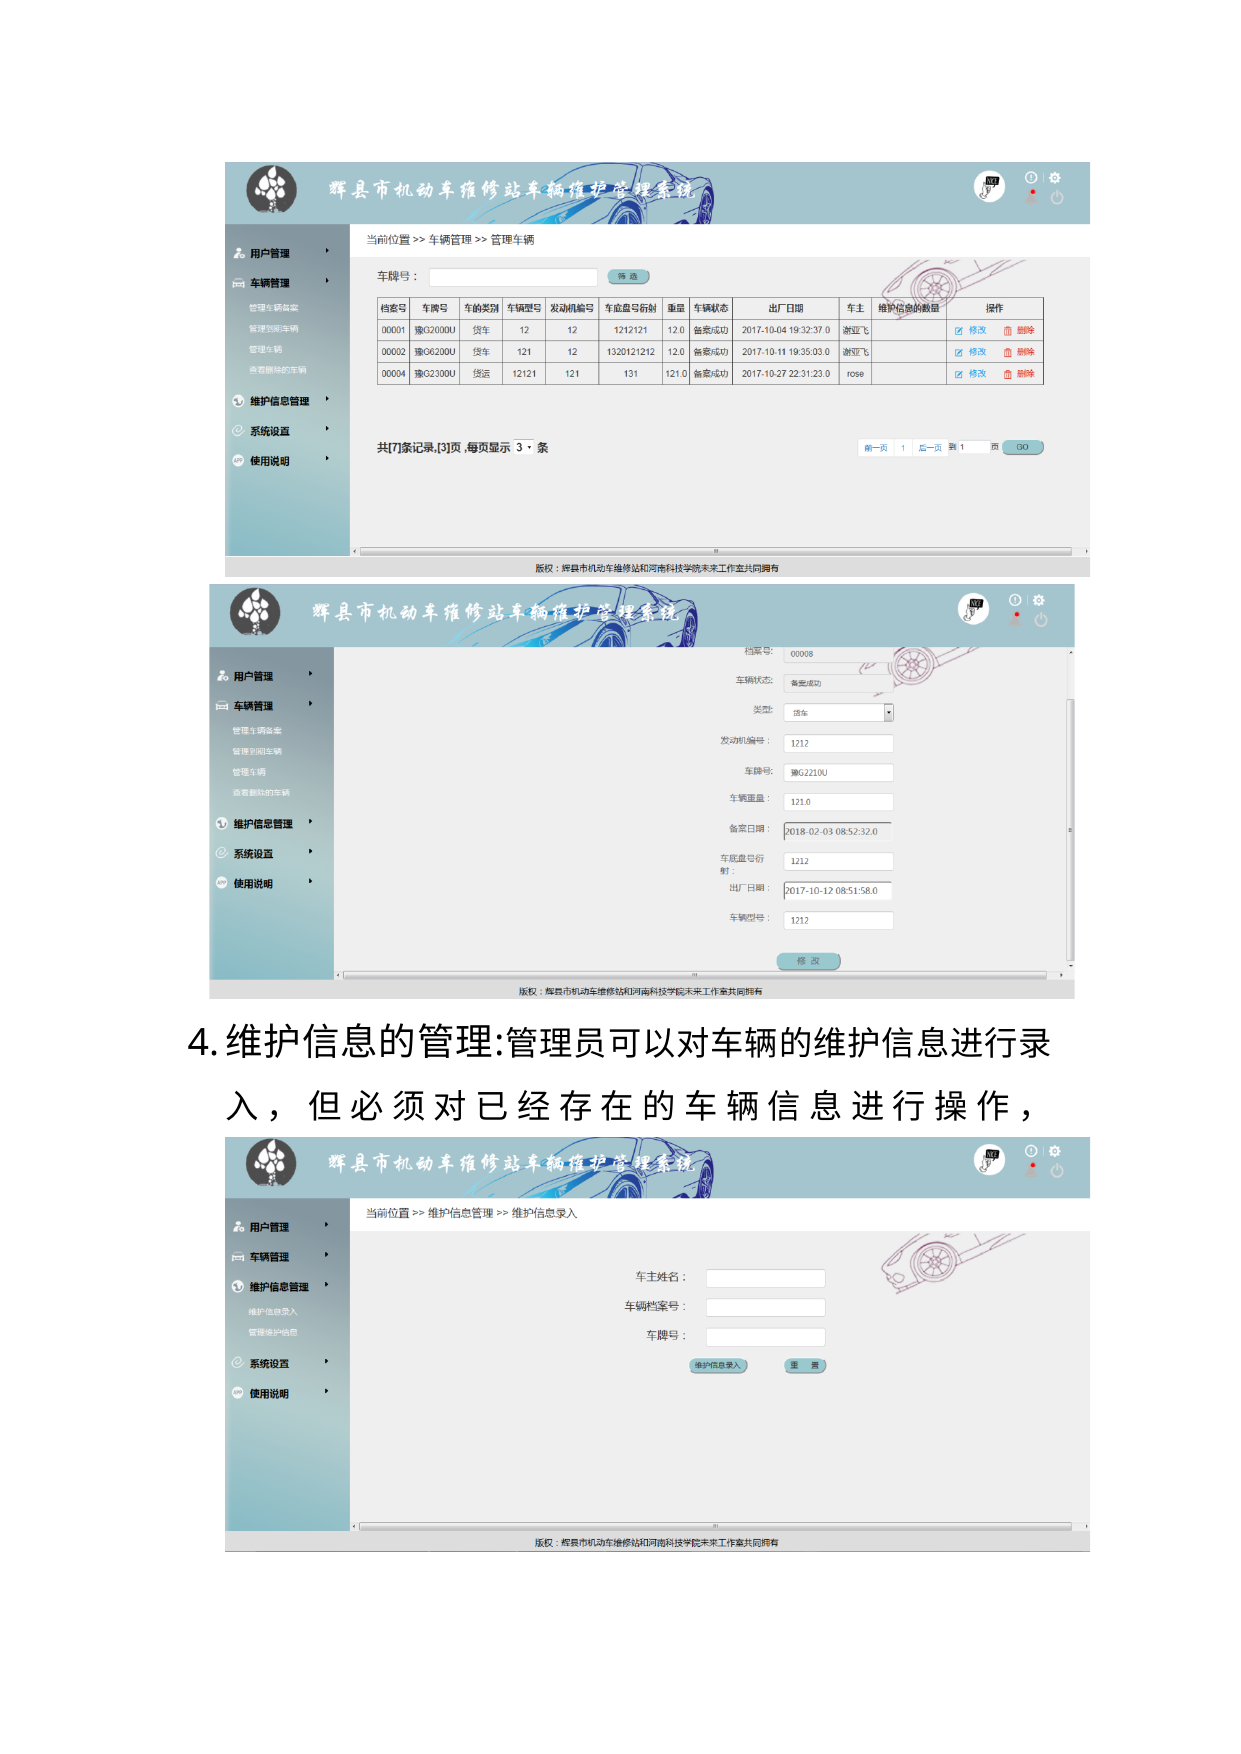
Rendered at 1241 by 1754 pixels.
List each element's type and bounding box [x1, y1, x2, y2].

picture [225, 162, 1091, 577]
list [187, 1007, 1053, 1559]
picture [225, 1137, 1091, 1552]
list [187, 162, 1053, 584]
picture [209, 584, 1075, 999]
